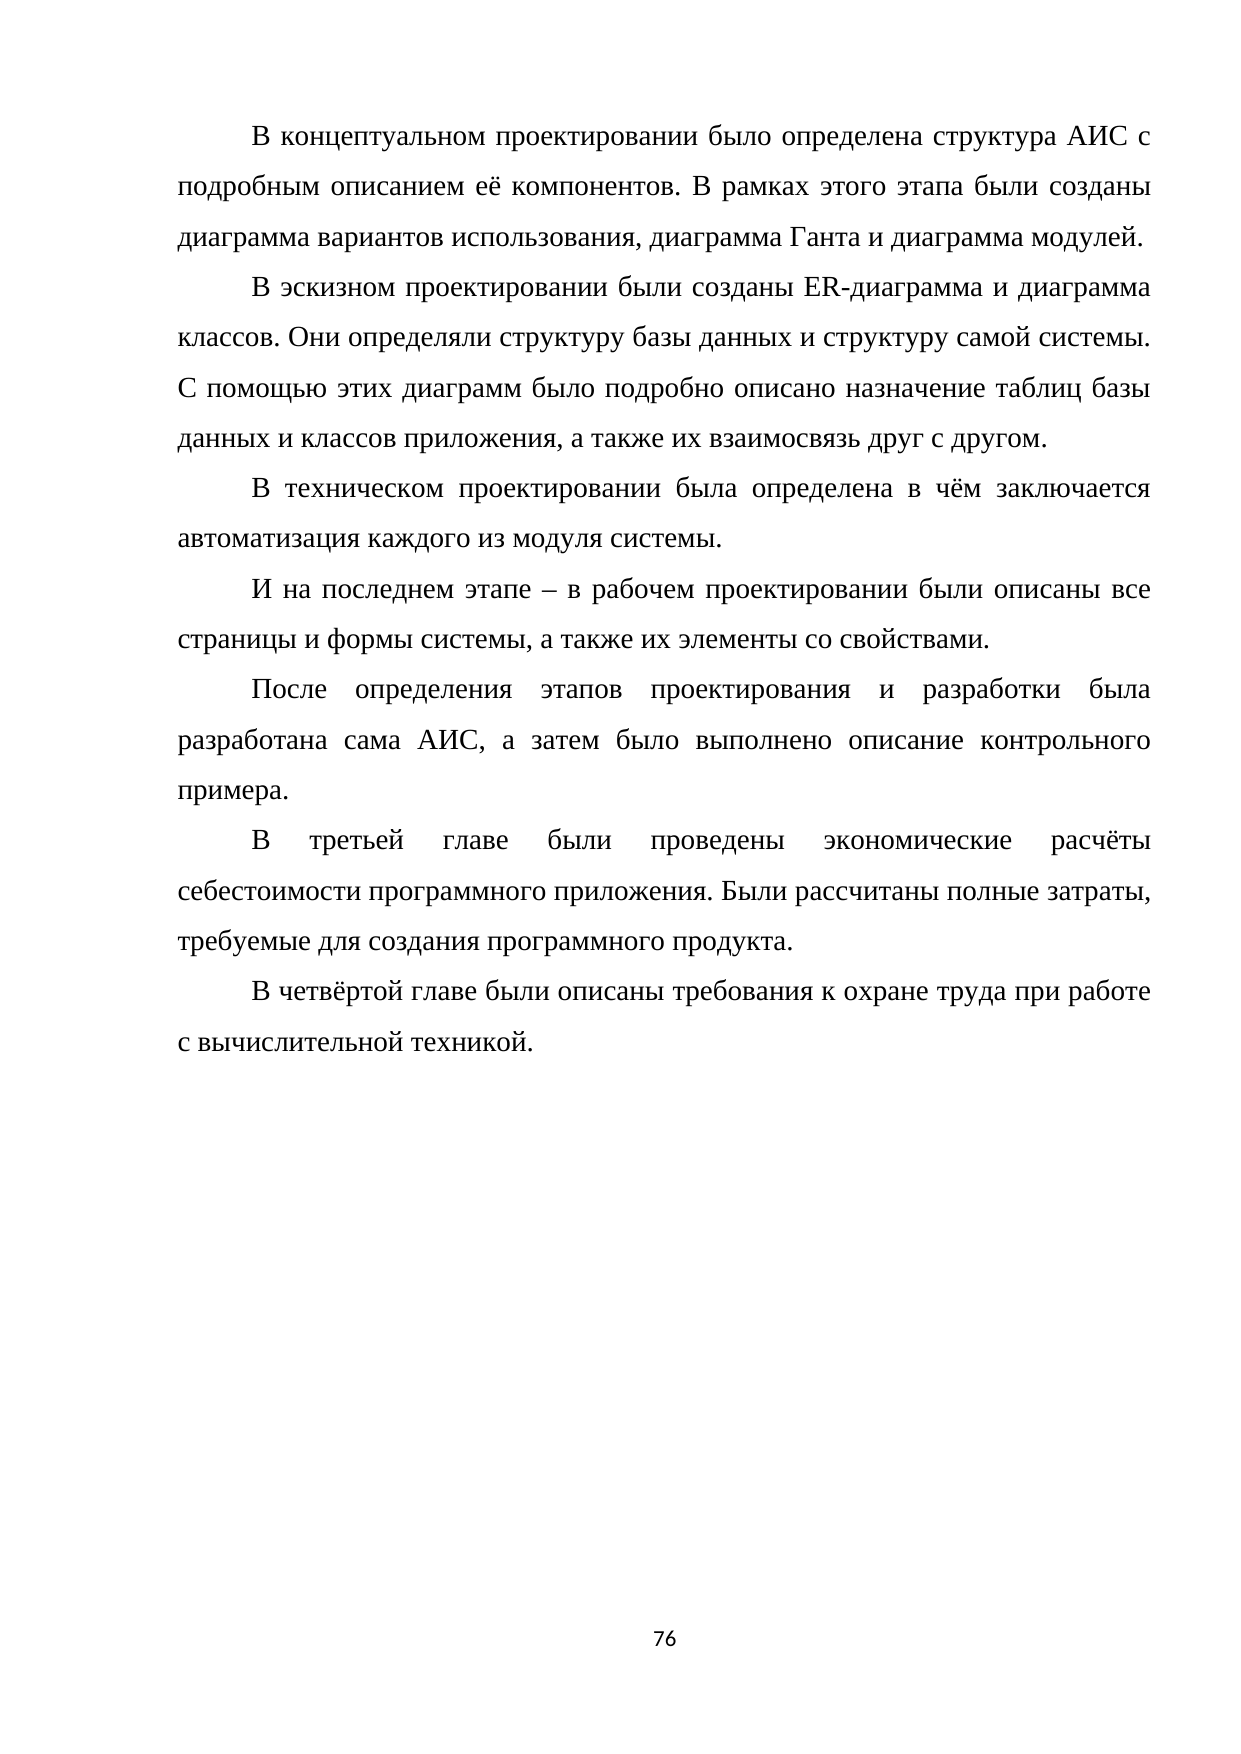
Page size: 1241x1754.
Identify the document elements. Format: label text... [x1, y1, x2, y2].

text В четвёртой главе были описаны требования к охране труда при работе с вычислительной техникой. [177, 973, 1152, 1057]
text В эскизном проектировании были созданы ER-диаграмма и диаграмма классов. Они определяли структуру базы данных и структуру самой системы. С помощью этих диаграмм было подробно описано назначение таблиц базы данных и классов приложения, а также их взаимосвязь друг с другом. [177, 269, 1152, 453]
text После определения этапов проектирования и разработки была разработана сама АИС, а затем было выполнено описание контрольного примера. [177, 672, 1152, 806]
text В третьей главе были проведены экономические расчёты себестоимости программного приложения. Были рассчитаны полные затраты, требуемые для создания программного продукта. [177, 822, 1152, 957]
text В концептуальном проектировании было определена структура АИС с подробным описанием её компонентов. В рамках этого этапа были созданы диаграмма вариантов использования, диаграмма Ганта и диаграмма модулей. [177, 118, 1152, 252]
text И на последнем этапе – в рабочем проектировании были описаны все страницы и формы системы, а также их элементы со свойствами. [177, 571, 1152, 655]
text В техническом проектировании была определена в чём заключается автоматизация каждого из модуля системы. [177, 470, 1152, 554]
